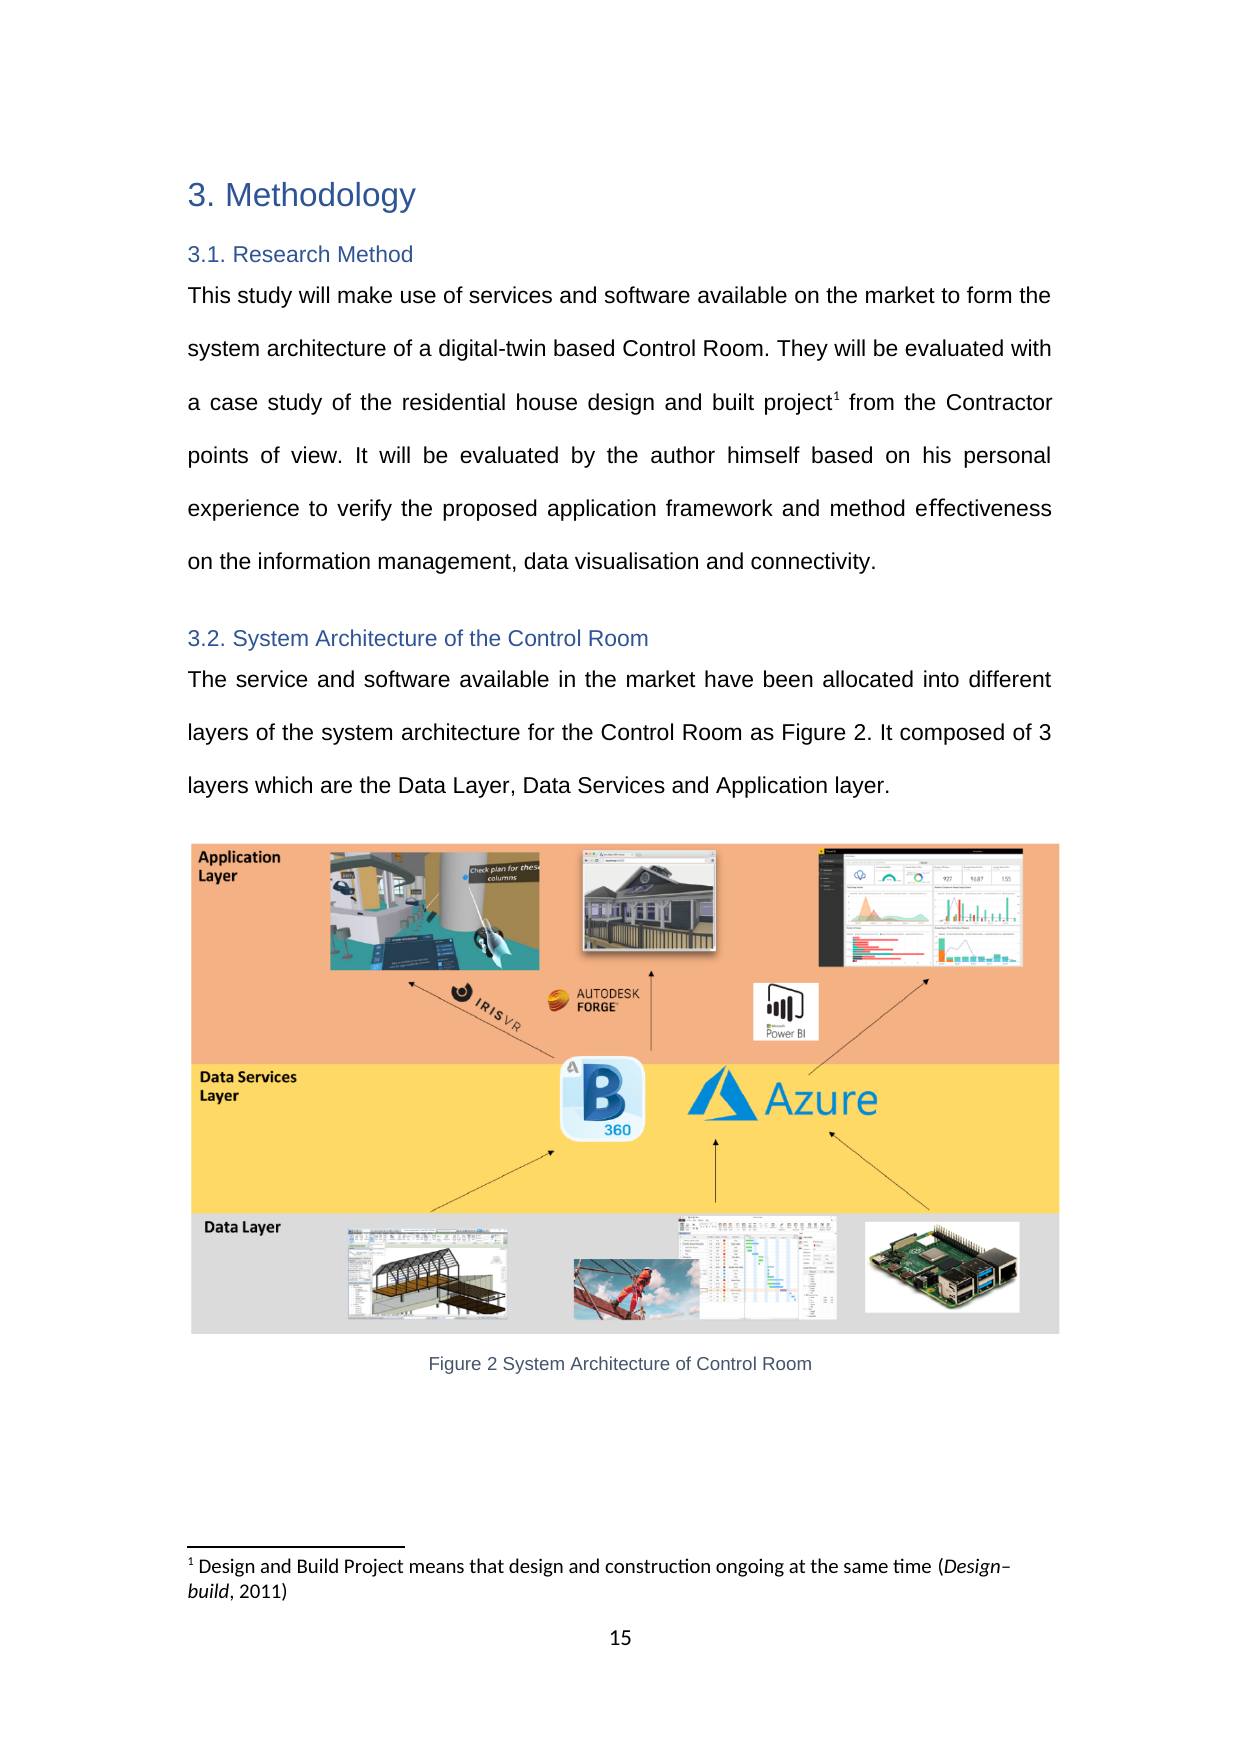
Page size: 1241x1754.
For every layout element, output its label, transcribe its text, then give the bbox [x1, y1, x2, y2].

subtitle System Architecture of the Control Room [187, 625, 1053, 652]
text Figure 2 System Architecture of Control Room [187, 1353, 1053, 1374]
picture [187, 841, 1060, 1334]
text The service and software available in the market have been allocated into different layers of the system architecture for the Control Room as Figure 2. It composed of 3 layers which are the Data Layer, Data Services and Application layer. [187, 666, 1053, 798]
text This study will make use of services and software available on the market to form the system architecture of a digital-twin based Control Room. They will be evaluated with a case study of the residential house design and built project from the Contractor points of view. It will be evaluated by the author himself based on his personal experience to verify the proposed application framework and method eﬀectiveness on the information management, data visualisation and connectivity. [187, 282, 1053, 574]
subtitle Methodology [187, 175, 1053, 213]
subtitle Research Method [187, 241, 1053, 268]
